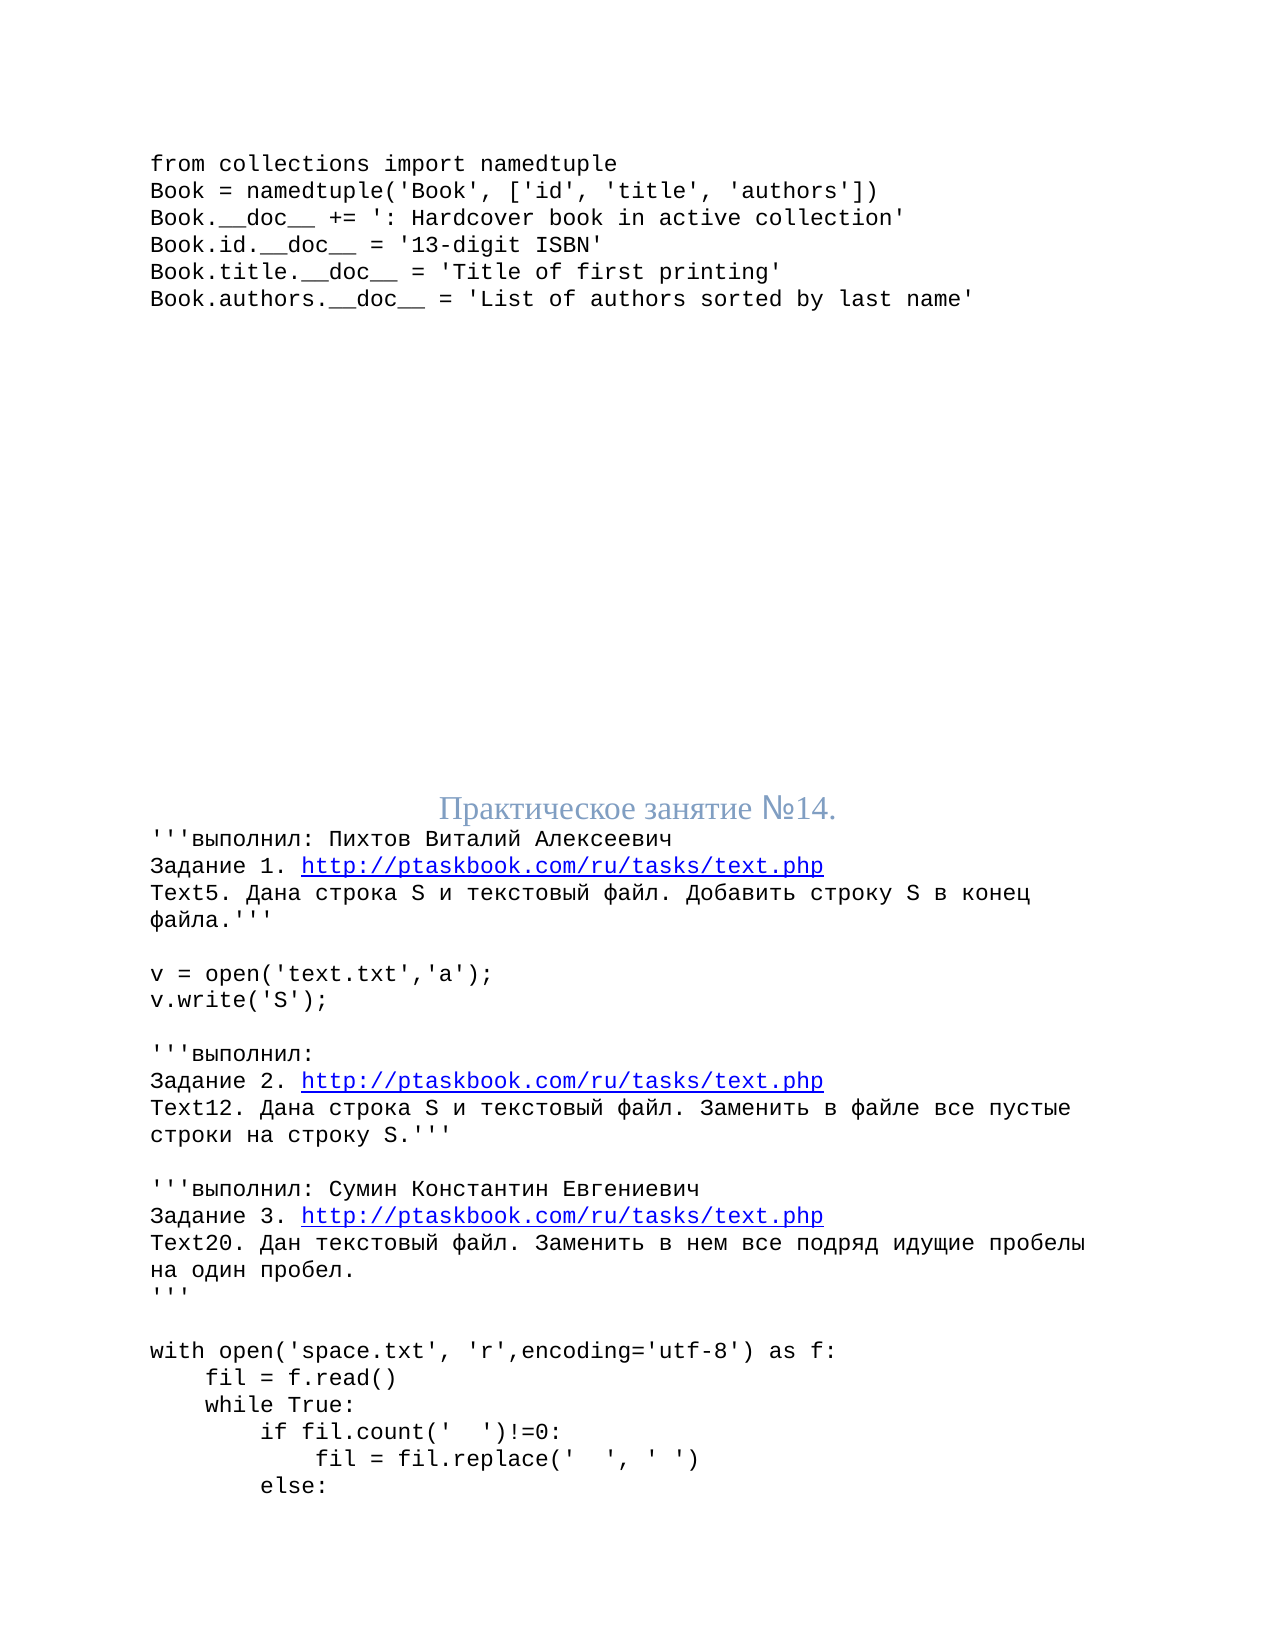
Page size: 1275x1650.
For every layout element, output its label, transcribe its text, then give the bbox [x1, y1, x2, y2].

text if fil.count(' ')!=0: [150, 1418, 1125, 1445]
text fil = fil.replace(' ', ' ') [150, 1445, 1125, 1472]
text v.write('S'); [150, 986, 1125, 1013]
text from collections import namedtuple [150, 150, 1125, 177]
text Book.id.__doc__ = '13-digit ISBN' [150, 231, 1125, 258]
text Text20. Дан текстовый файл. Заменить в нем все подряд идущие пробелы на один пробел. [150, 1229, 1125, 1283]
text Text12. Дана строка S и текстовый файл. Заменить в файле все пустые строки на строку S.''' [150, 1094, 1125, 1148]
text Book = namedtuple('Book', ['id', 'title', 'authors']) [150, 177, 1125, 204]
text Book.__doc__ += ': Hardcover book in active collection' [150, 204, 1125, 231]
text '''выполнил: Пихтов Виталий Алексеевич [150, 824, 1125, 851]
text '''выполнил: Сумин Константин Евгениевич [150, 1175, 1125, 1202]
text ''' [150, 1283, 1125, 1310]
text Задание 2. http://ptaskbook.com/ru/tasks/text.php [150, 1067, 1125, 1094]
text while True: [150, 1391, 1125, 1418]
text Задание 1. http://ptaskbook.com/ru/tasks/text.php [150, 851, 1125, 878]
text Задание 3. http://ptaskbook.com/ru/tasks/text.php [150, 1202, 1125, 1229]
text with open('space.txt', 'r',encoding='utf-8') as f: [150, 1337, 1125, 1364]
text Text5. Дана строка S и текстовый файл. Добавить строку S в конец файла.''' [150, 878, 1125, 932]
text fil = f.read() [150, 1364, 1125, 1391]
text '''выполнил: [150, 1040, 1125, 1067]
text Book.title.__doc__ = 'Title of first printing' [150, 258, 1125, 285]
text Практическое занятие №14. [150, 797, 1125, 824]
text Book.authors.__doc__ = 'List of authors sorted by last name' [150, 285, 1125, 312]
text else: [150, 1472, 1125, 1499]
text v = open('text.txt','a'); [150, 959, 1125, 986]
